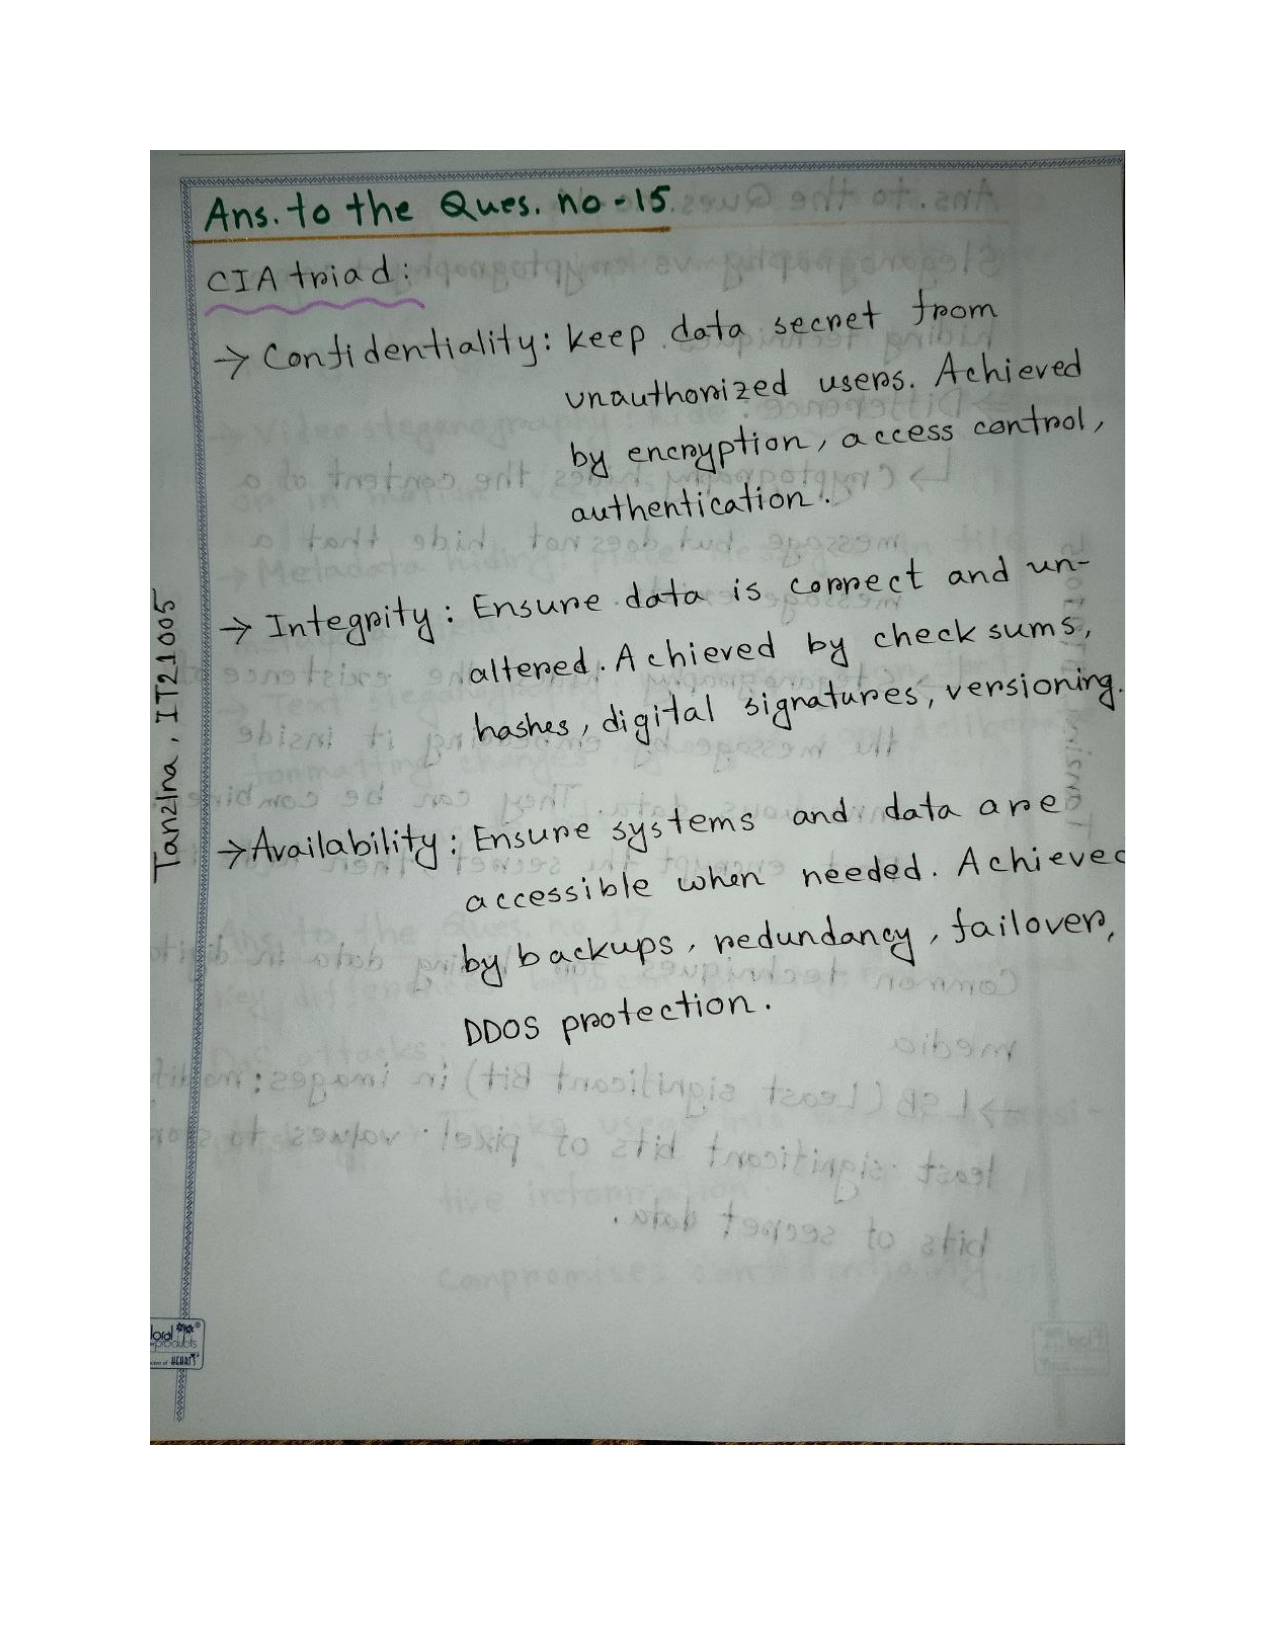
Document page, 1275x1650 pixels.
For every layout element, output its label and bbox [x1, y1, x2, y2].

picture [150, 150, 1125, 1445]
